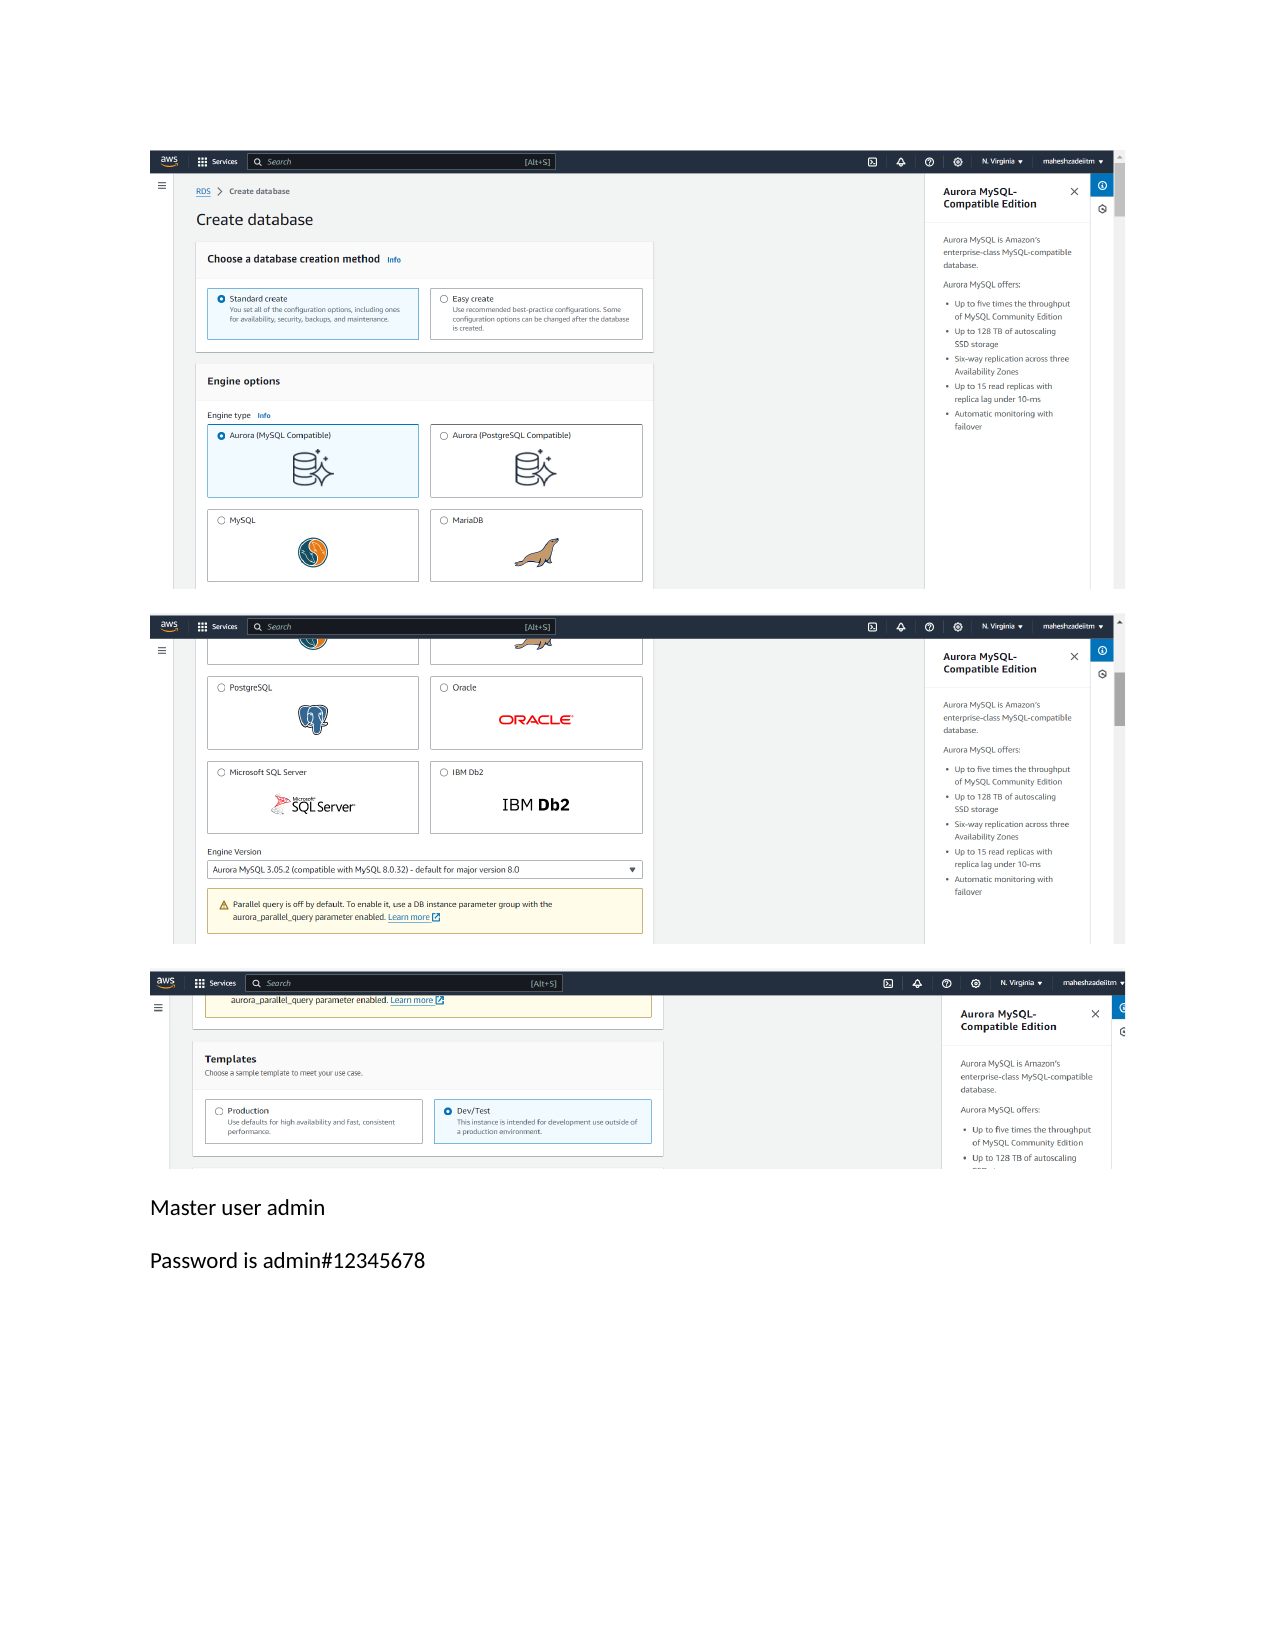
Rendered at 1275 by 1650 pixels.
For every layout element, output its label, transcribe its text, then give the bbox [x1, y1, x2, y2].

picture [150, 613, 1125, 944]
text Password is admin#12345678 [150, 1246, 1125, 1274]
picture [150, 968, 1125, 1169]
text Master user admin [150, 1193, 1125, 1221]
picture [150, 150, 1125, 589]
